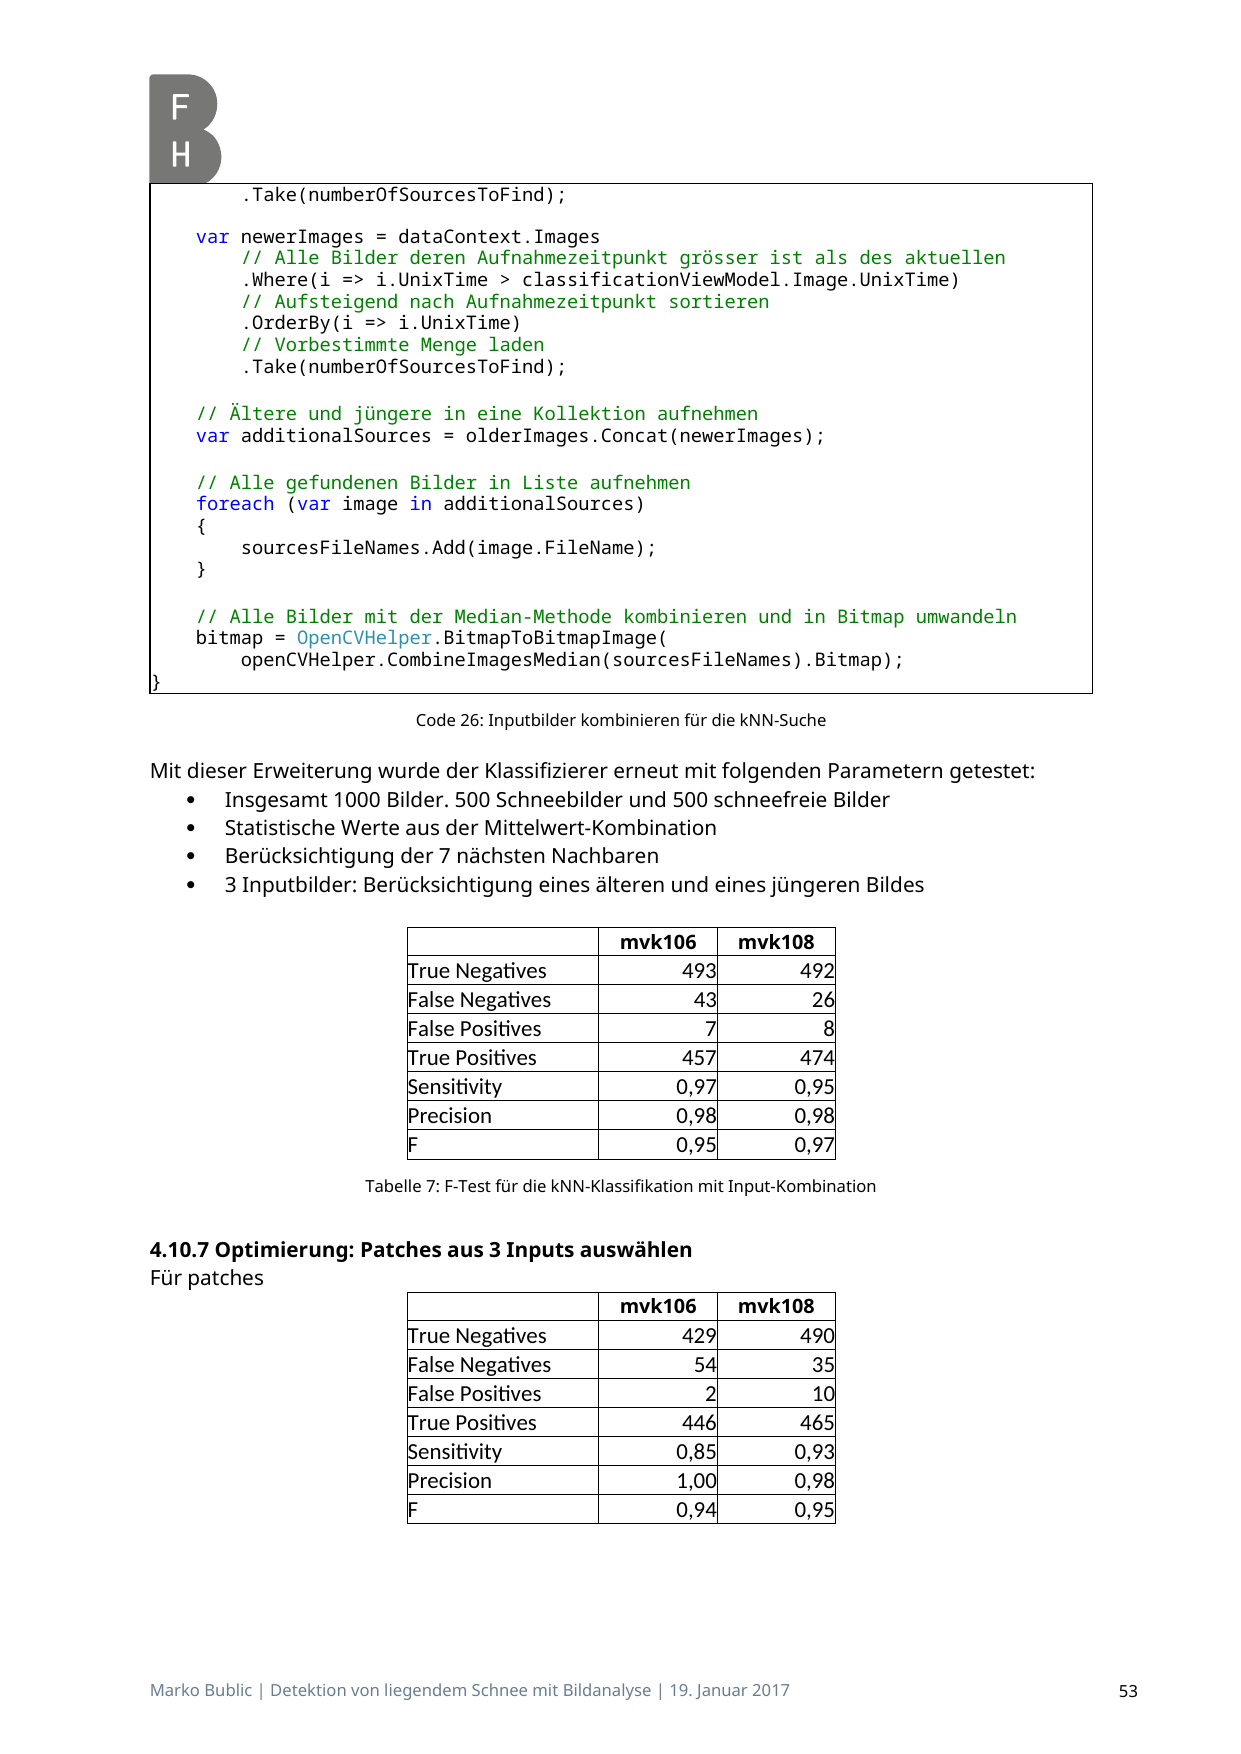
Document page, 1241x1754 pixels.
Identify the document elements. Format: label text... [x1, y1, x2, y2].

table_header mvk108 [718, 1293, 835, 1320]
table_cell True Positives [408, 1043, 598, 1071]
table_cell 0,95 [599, 1130, 717, 1158]
table_cell 35 [718, 1350, 835, 1378]
table_cell 0,95 [718, 1072, 835, 1100]
table_cell False Positives [408, 1014, 598, 1042]
table_cell False Negatives [408, 1350, 598, 1378]
table_cell 492 [718, 956, 835, 984]
list Insgesamt 1000 Bilder. 500 Schneebilder und 500 schneefreie Bilder [187, 785, 1093, 813]
table_cell 0,93 [718, 1437, 835, 1465]
table_cell 10 [718, 1379, 835, 1407]
table_cell 493 [599, 956, 717, 984]
table_header [408, 928, 598, 955]
table_cell 0,98 [599, 1101, 717, 1129]
table_header mvk108 [718, 928, 835, 955]
table_cell 0,97 [599, 1072, 717, 1100]
table_cell 26 [718, 985, 835, 1013]
table_cell 474 [718, 1043, 835, 1071]
table_cell 0,95 [718, 1495, 835, 1523]
table_cell 0,94 [599, 1495, 717, 1523]
table_cell 0,97 [718, 1130, 835, 1158]
table_cell F [408, 1130, 598, 1158]
table_cell F [408, 1495, 598, 1523]
table_cell False Negatives [408, 985, 598, 1013]
table_cell 446 [599, 1408, 717, 1436]
table_cell 7 [599, 1014, 717, 1042]
table_cell 0,98 [718, 1466, 835, 1494]
text Mit dieser Erweiterung wurde der Klassifizierer erneut mit folgenden Parametern getestet: [149, 756, 1093, 785]
list 3 Inputbilder: Berücksichtigung eines älteren und eines jüngeren Bildes [187, 870, 1093, 898]
table_header [408, 1293, 598, 1320]
table_cell 1,00 [599, 1466, 717, 1494]
table_cell 54 [599, 1350, 717, 1378]
table_cell 0,85 [599, 1437, 717, 1465]
table_cell 2 [599, 1379, 717, 1407]
table_cell True Negatives [408, 1321, 598, 1349]
list Statistische Werte aus der Mittelwert-Kombination [187, 813, 1093, 842]
table_cell 429 [599, 1321, 717, 1349]
table_cell True Negatives [408, 956, 598, 984]
table_cell 8 [718, 1014, 835, 1042]
table_header mvk106 [599, 1293, 717, 1320]
text Code 26: Inputbilder kombinieren für die kNN-Suche [149, 706, 1093, 731]
table_cell 465 [718, 1408, 835, 1436]
list Berücksichtigung der 7 nächsten Nachbaren [187, 842, 1093, 870]
table_cell Sensitivity [408, 1437, 598, 1465]
text Für patches [149, 1263, 1093, 1292]
subtitle Optimierung: Patches aus 3 Inputs auswählen [149, 1235, 1093, 1263]
table_header mvk106 [599, 928, 717, 955]
table_cell Precision [408, 1466, 598, 1494]
table_cell 457 [599, 1043, 717, 1071]
table_cell 0,98 [718, 1101, 835, 1129]
table_cell 43 [599, 985, 717, 1013]
table_cell False Positives [408, 1379, 598, 1407]
table_cell True Positives [408, 1408, 598, 1436]
table_cell Precision [408, 1101, 598, 1129]
table_cell Sensitivity [408, 1072, 598, 1100]
table_cell 490 [718, 1321, 835, 1349]
text Tabelle 7: F-Test für die kNN-Klassifikation mit Input-Kombination [149, 1172, 1093, 1197]
